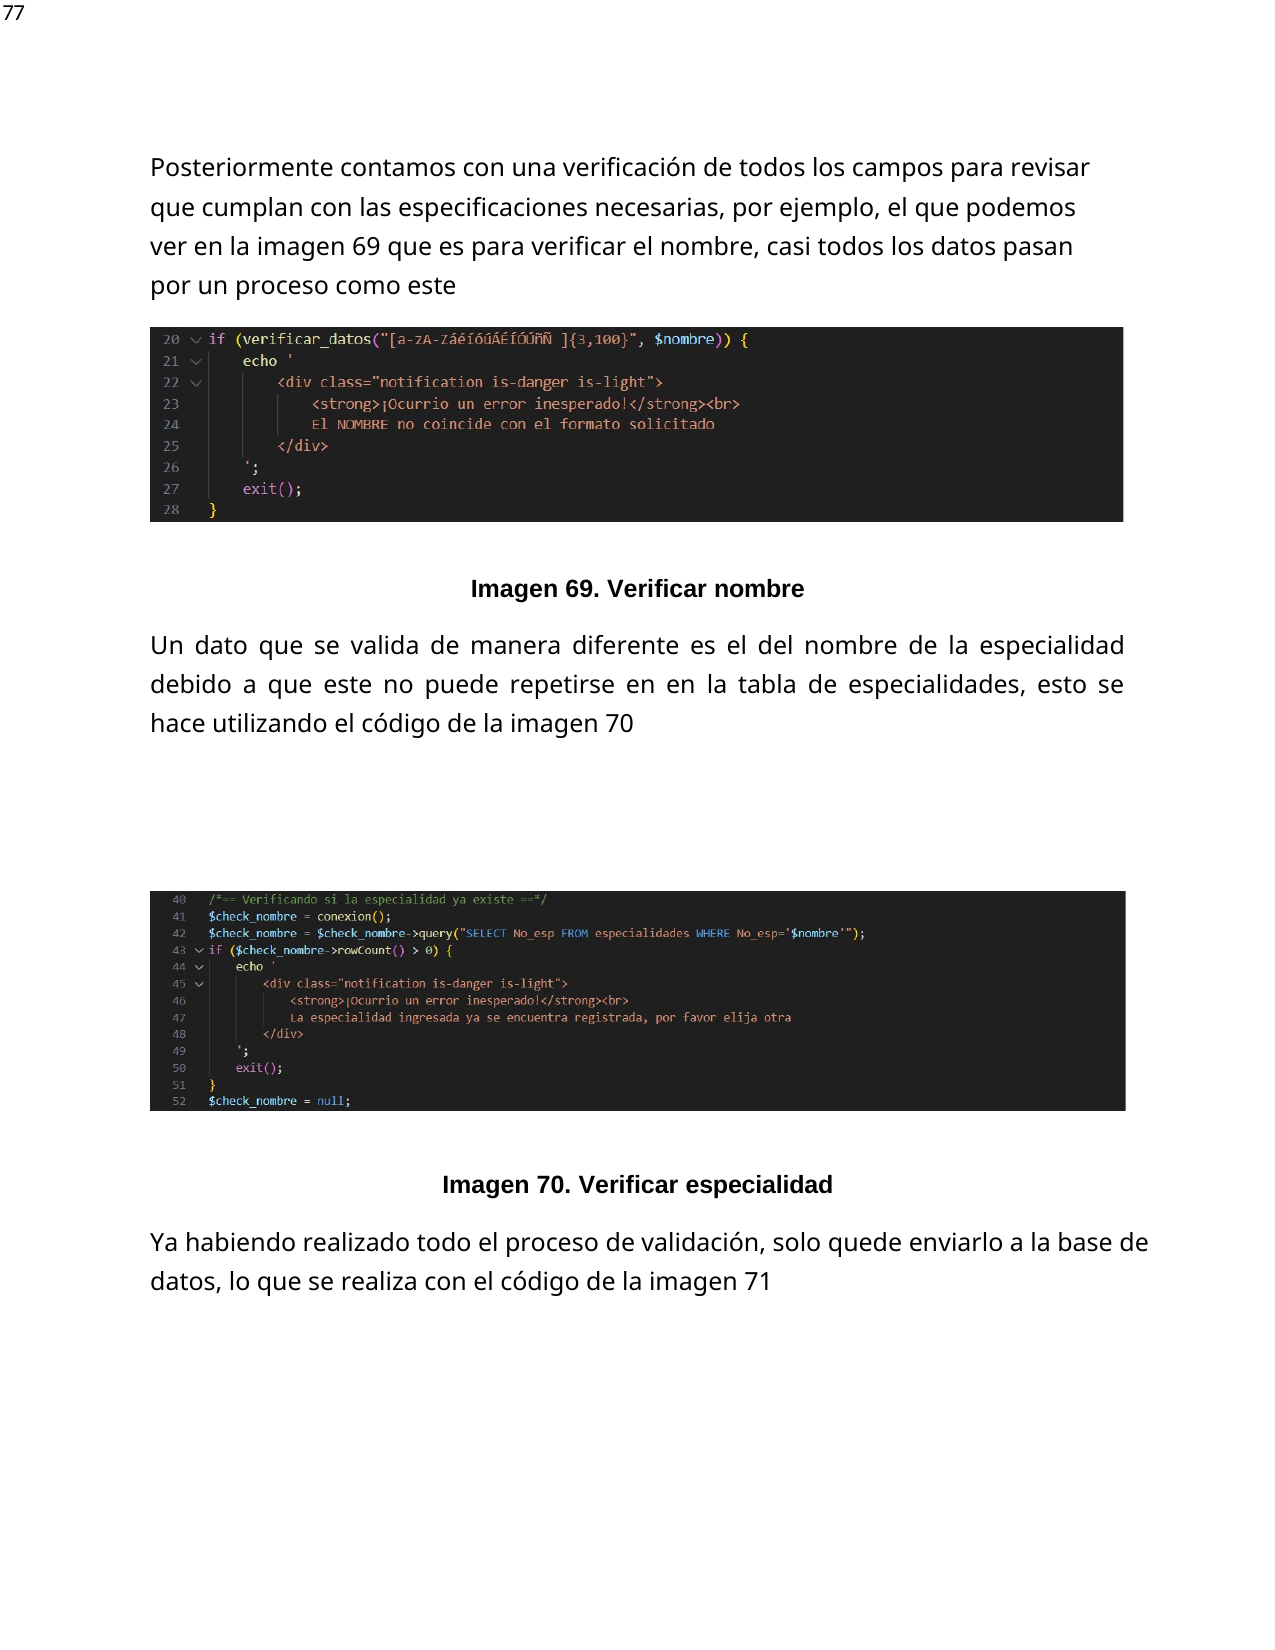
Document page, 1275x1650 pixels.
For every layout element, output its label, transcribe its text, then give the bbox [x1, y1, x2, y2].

subtitle Imagen 69. Verificar nombre [151, 574, 1124, 603]
picture [150, 327, 1124, 522]
text Posteriormente contamos con una verificación de todos los campos para revisar que cumplan con las especificaciones necesarias, por ejemplo, el que podemos ver en la imagen 69 que es para verificar el nombre, casi todos los datos pasan por un proceso como este [150, 150, 1114, 302]
subtitle Imagen 70. Verificar especialidad [151, 1170, 1124, 1199]
text Ya habiendo realizado todo el proceso de validación, solo quede enviarlo a la base de datos, lo que se realiza con el código de la imagen 71 [150, 1224, 1162, 1298]
text Un dato que se valida de manera diferente es el del nombre de la especialidad debido a que este no puede repetirse en en la tabla de especialidades, esto se hace utilizando el código de la imagen 70 [150, 628, 1125, 740]
picture [150, 891, 1126, 1111]
